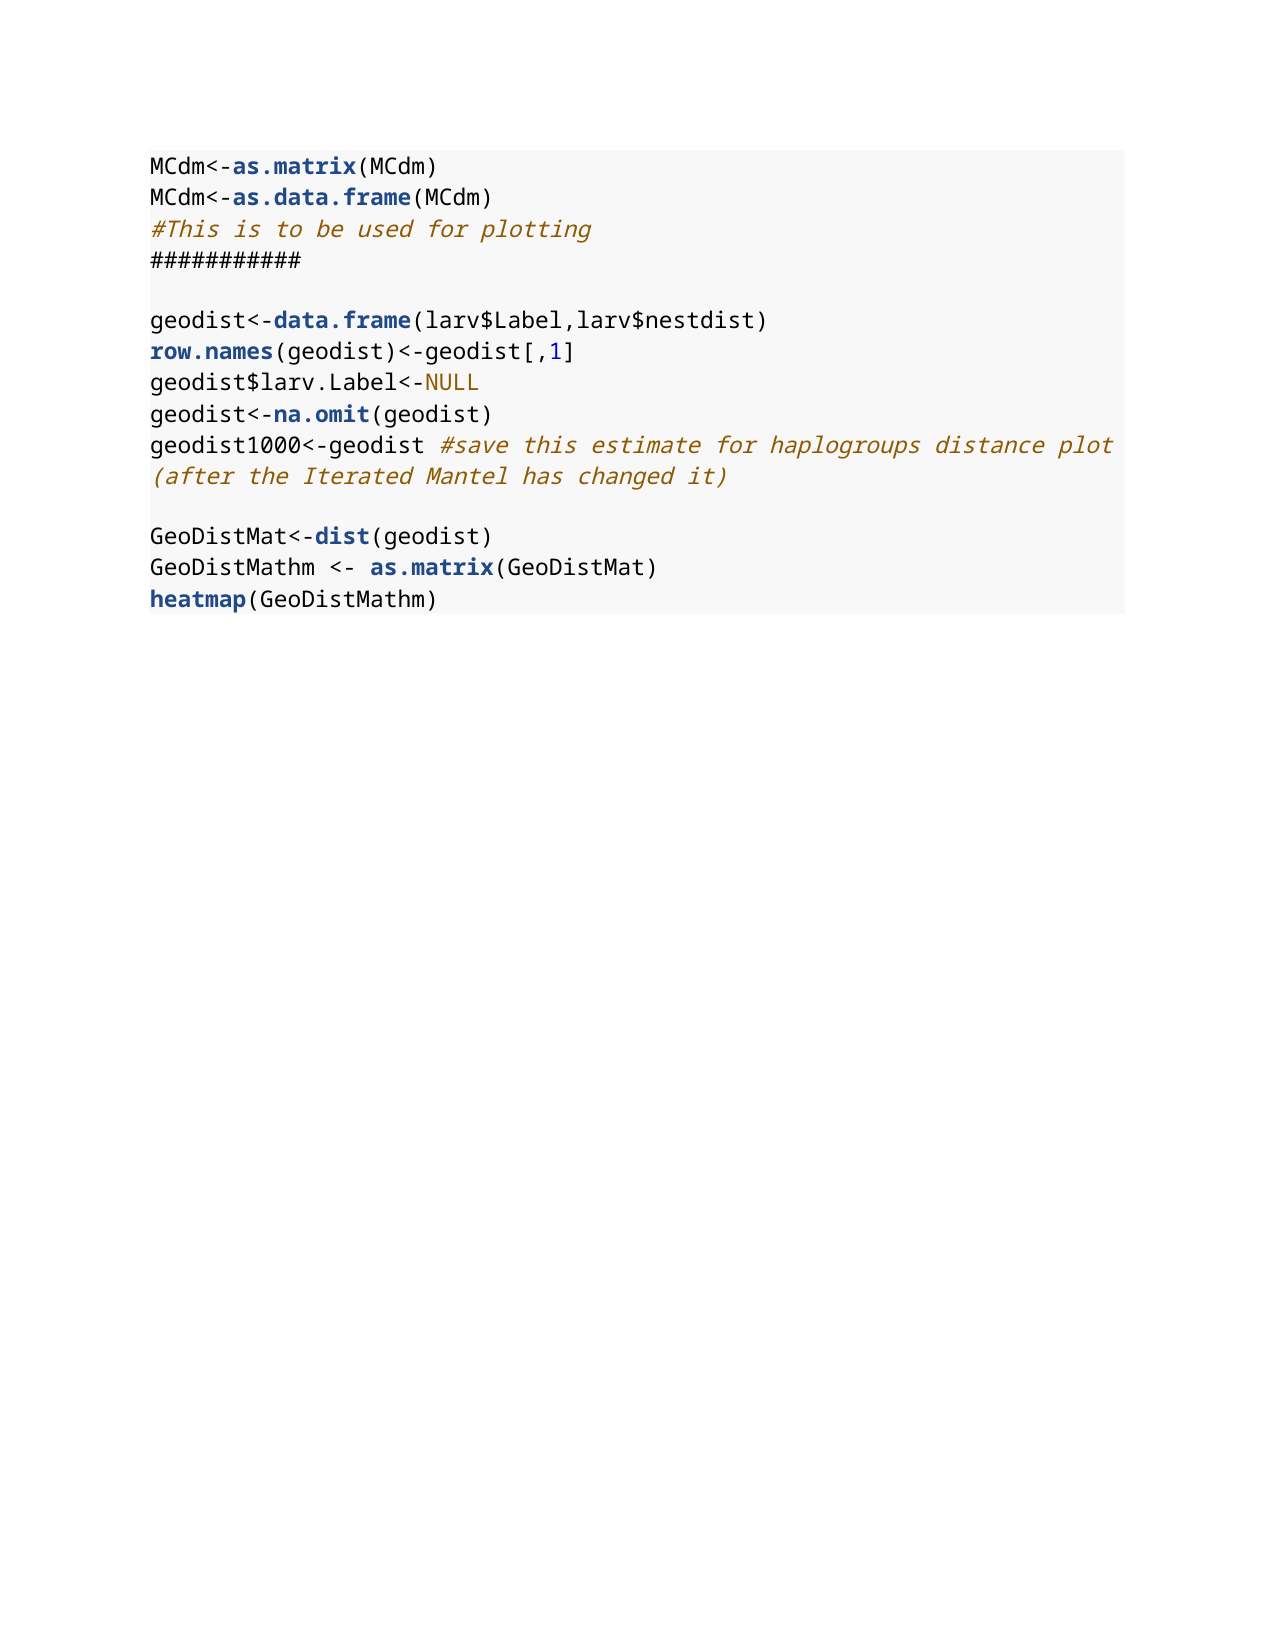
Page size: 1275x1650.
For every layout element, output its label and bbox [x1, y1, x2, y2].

text [150, 150, 1125, 614]
